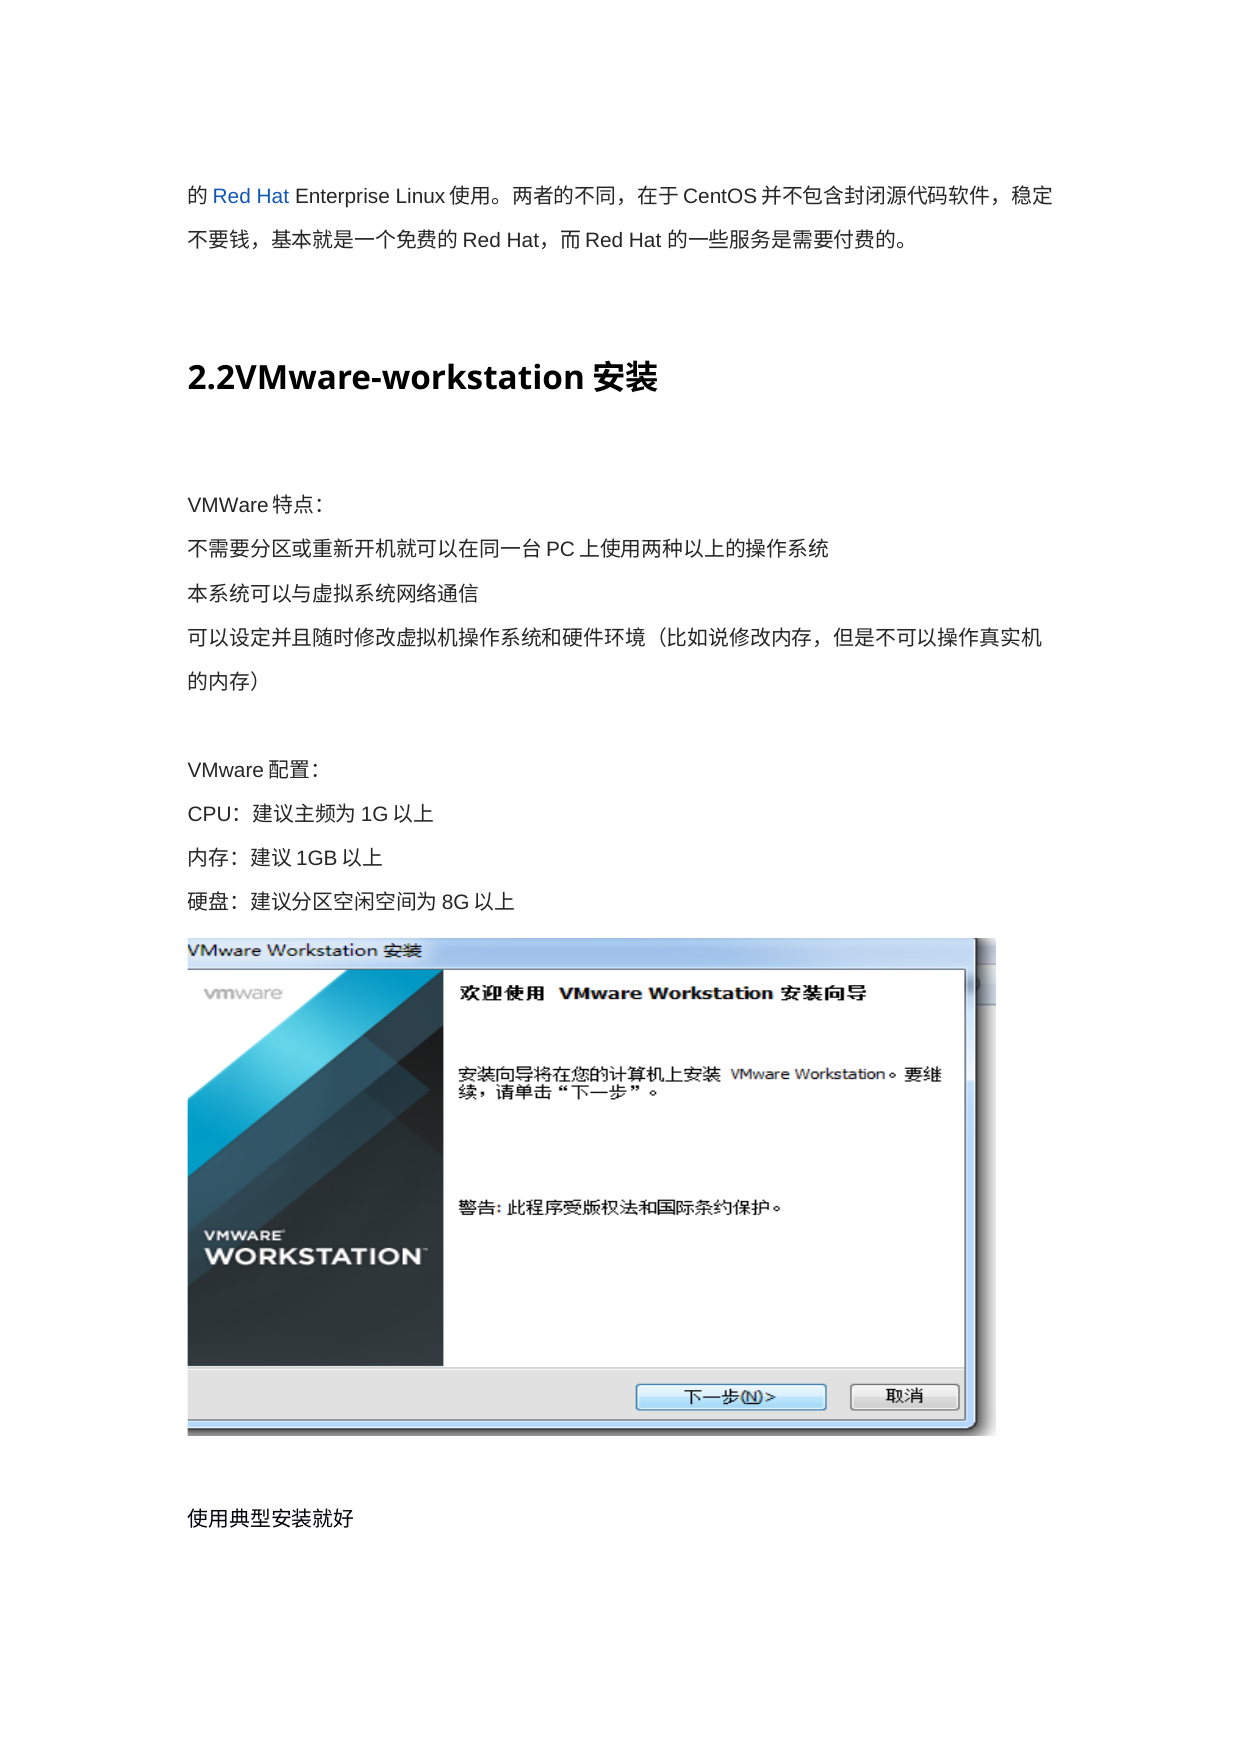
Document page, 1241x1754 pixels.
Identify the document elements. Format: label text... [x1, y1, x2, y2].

text 使用典型安装就好 [187, 1495, 1053, 1539]
subtitle 2.2VMware-workstation安装 [187, 331, 1053, 419]
text 不需要分区或重新开机就可以在同一台PC上使用两种以上的操作系统 [187, 526, 1053, 570]
text 内存：建议1GB以上 [187, 834, 1053, 878]
text 可以设定并且随时修改虚拟机操作系统和硬件环境（比如说修改内存，但是不可以操作真实机的内存） [187, 614, 1053, 702]
picture [187, 938, 996, 1436]
text 本系统可以与虚拟系统网络通信 [187, 570, 1053, 614]
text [187, 172, 1053, 260]
text CPU：建议主频为1G以上 [187, 790, 1053, 834]
text 硬盘：建议分区空闲空间为8G以上 [187, 878, 1053, 922]
text VMware配置： [187, 746, 1053, 790]
text VMWare特点： [187, 482, 1053, 526]
